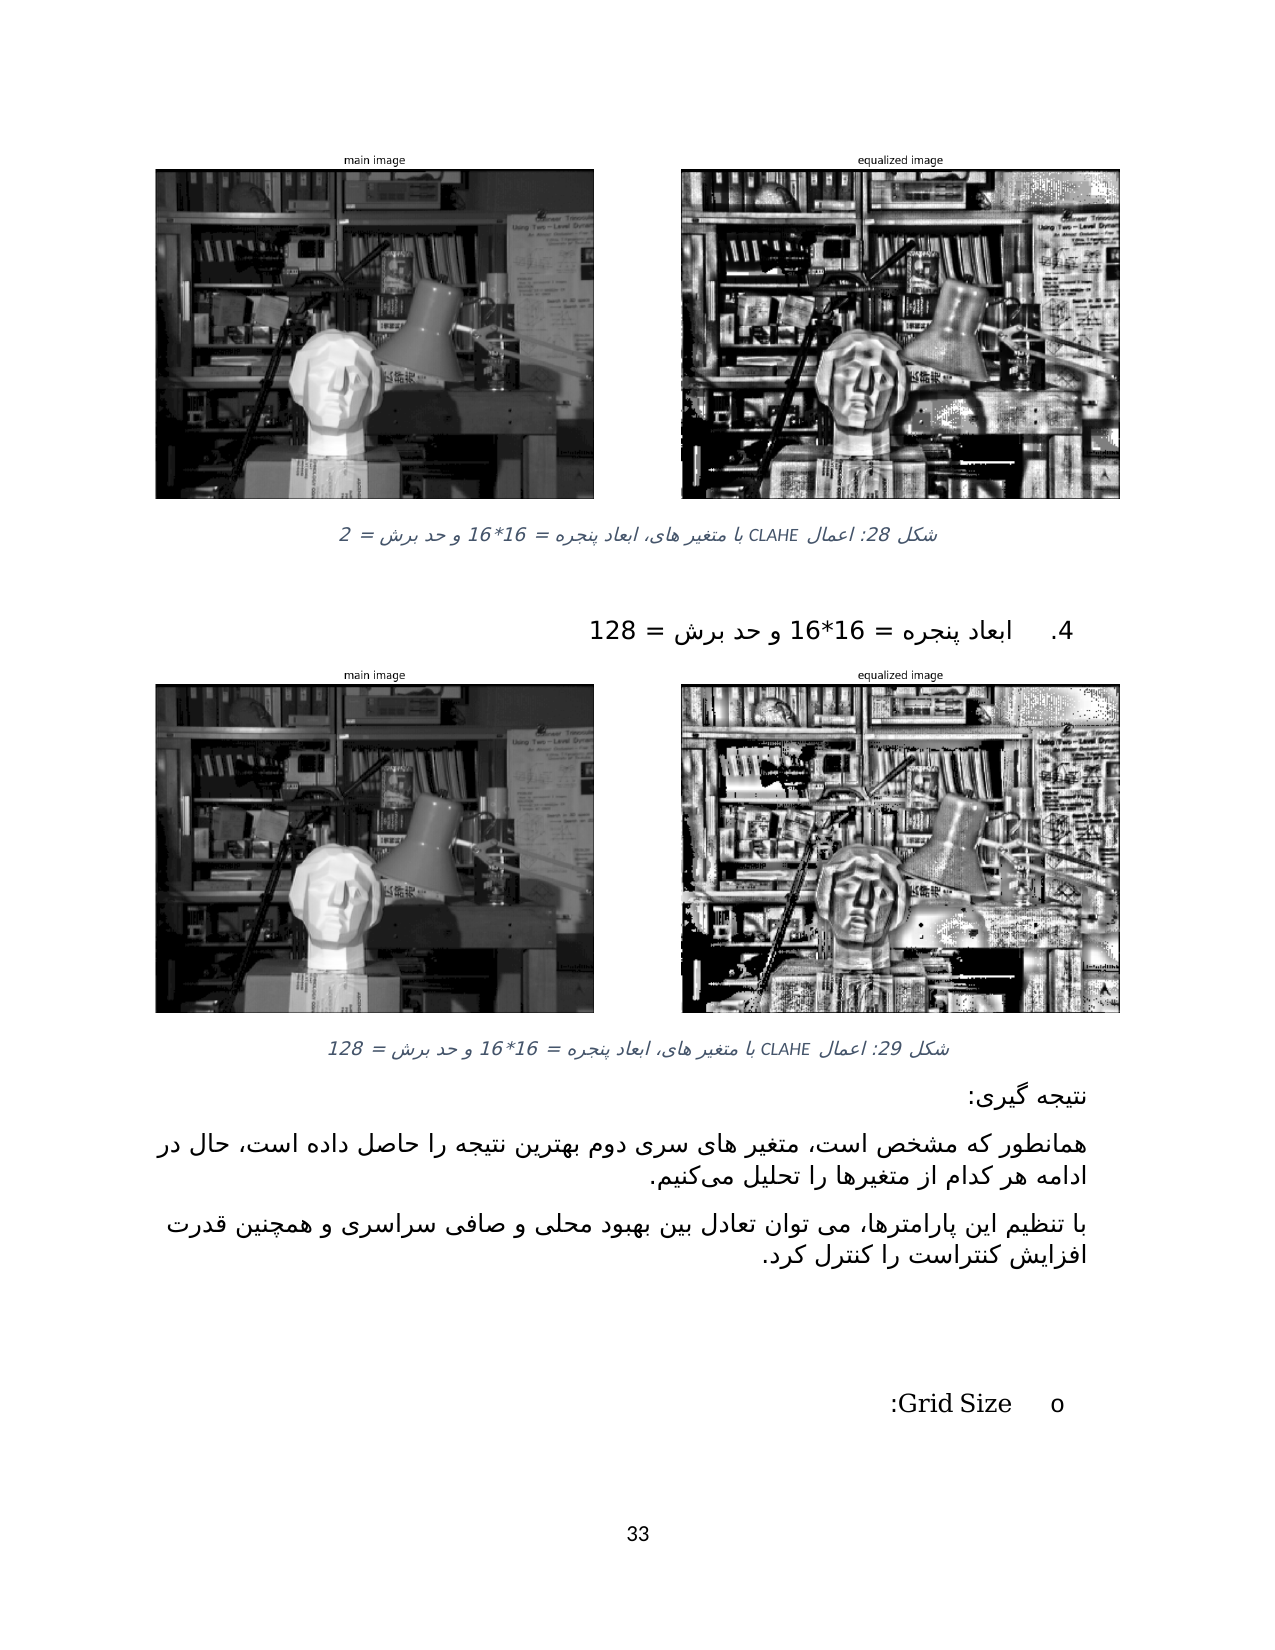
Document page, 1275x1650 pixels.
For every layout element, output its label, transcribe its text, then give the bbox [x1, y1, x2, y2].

text شکل 28: اعمال CLAHE با متغیر های، ابعاد پنجره = 16*16 و حد برش = 2 [150, 523, 1125, 546]
text با تنظیم این پارامترها، می توان تعادل بین بهبود محلی و صافی سراسری و همچنین قدرت افزایش کنتراست را کنترل کرد. [150, 1209, 1087, 1269]
text همانطور که مشخص است، متغیر های سری دوم بهترین نتیجه را حاصل داده است، حال در ادامه هر کدام از متغیرها را تحلیل می‌کنیم. [150, 1129, 1087, 1190]
picture [150, 664, 1125, 1019]
text نتیجه گیری: [150, 1081, 1087, 1110]
text شکل 29: اعمال CLAHE با متغیر های، ابعاد پنجره = 16*16 و حد برش = 128 [150, 1037, 1125, 1060]
list Grid Size: [150, 1388, 1050, 1420]
list ابعاد پنجره = 16*16 و حد برش = 128 [150, 616, 1050, 646]
picture [150, 150, 1125, 505]
